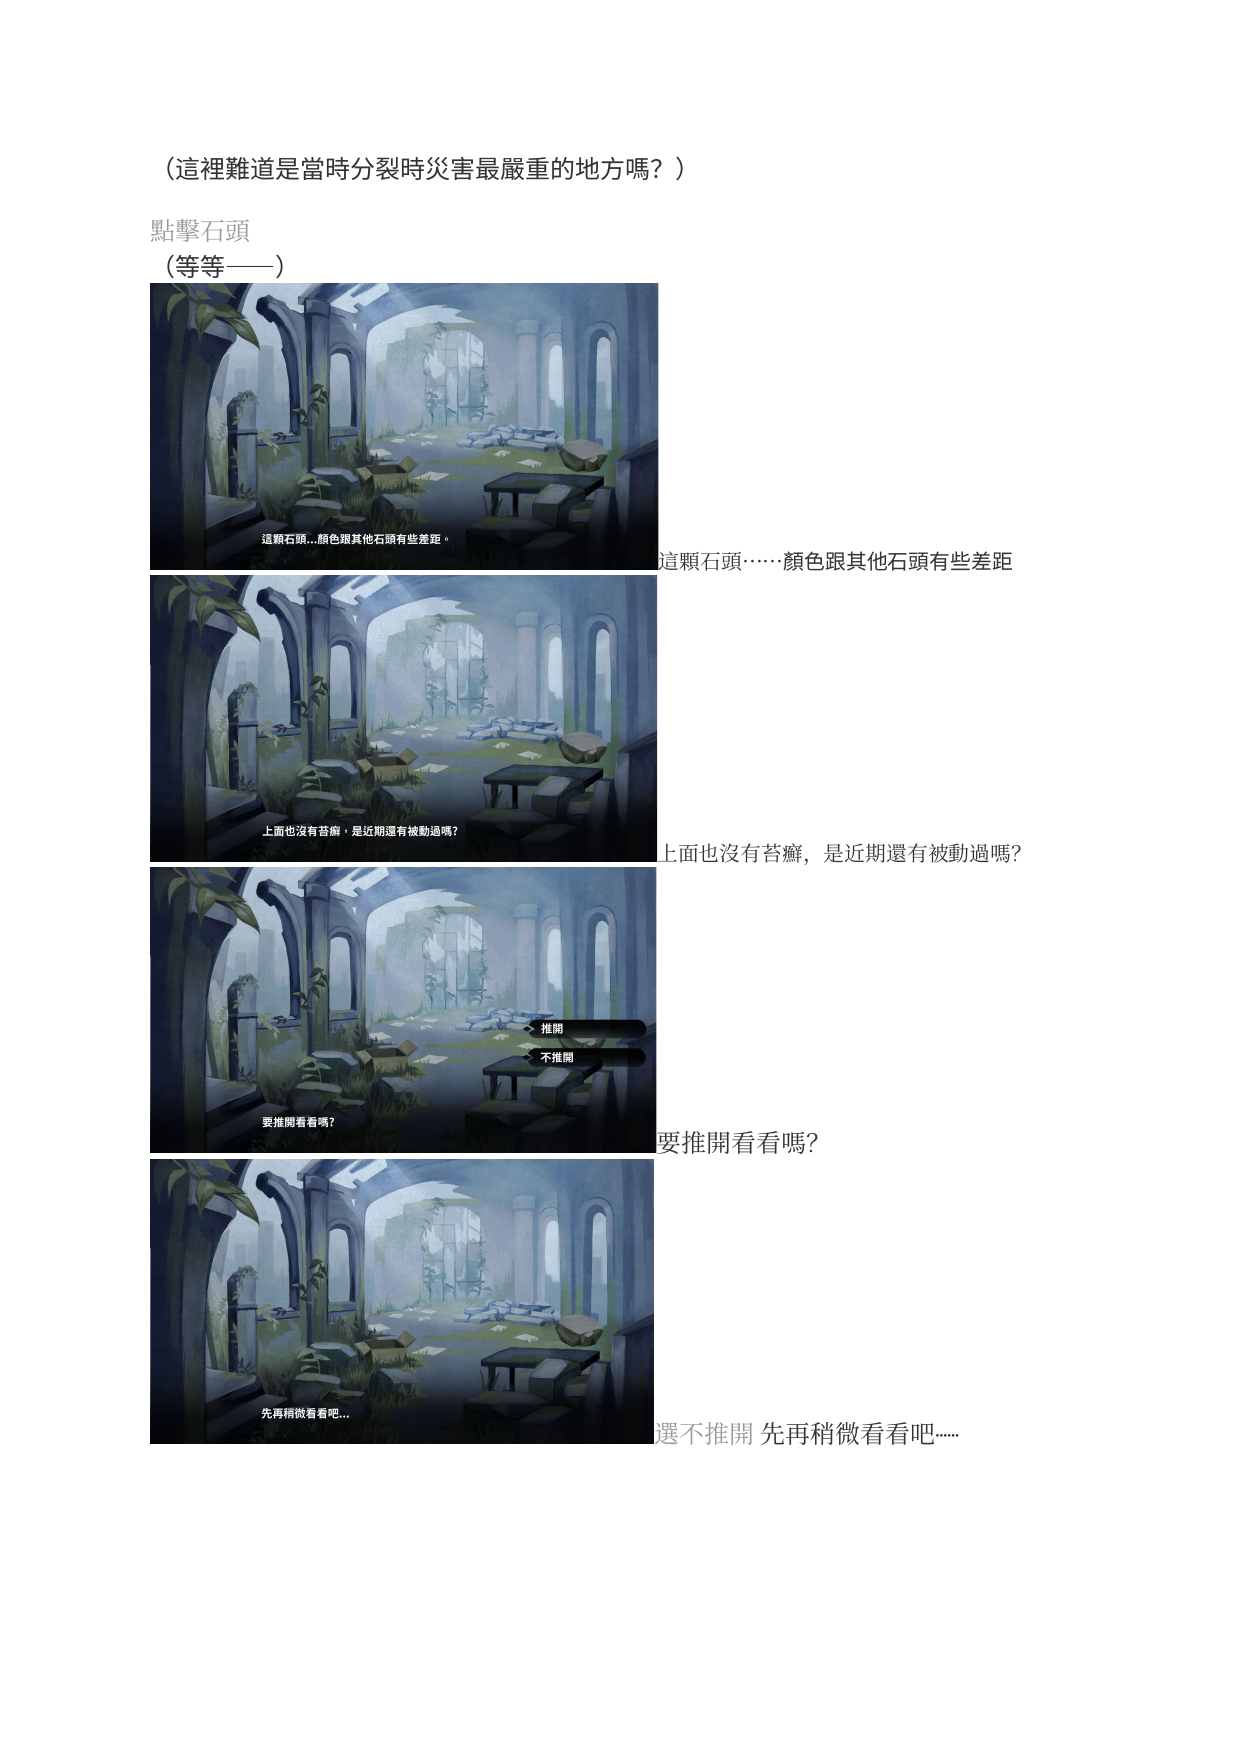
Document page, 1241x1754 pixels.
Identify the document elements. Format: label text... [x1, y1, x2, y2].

text （這裡難道是當時分裂時災害最嚴重的地方嗎？） [150, 150, 1090, 186]
picture [150, 575, 658, 862]
picture [150, 867, 657, 1153]
picture [150, 283, 659, 570]
picture [150, 1159, 654, 1444]
